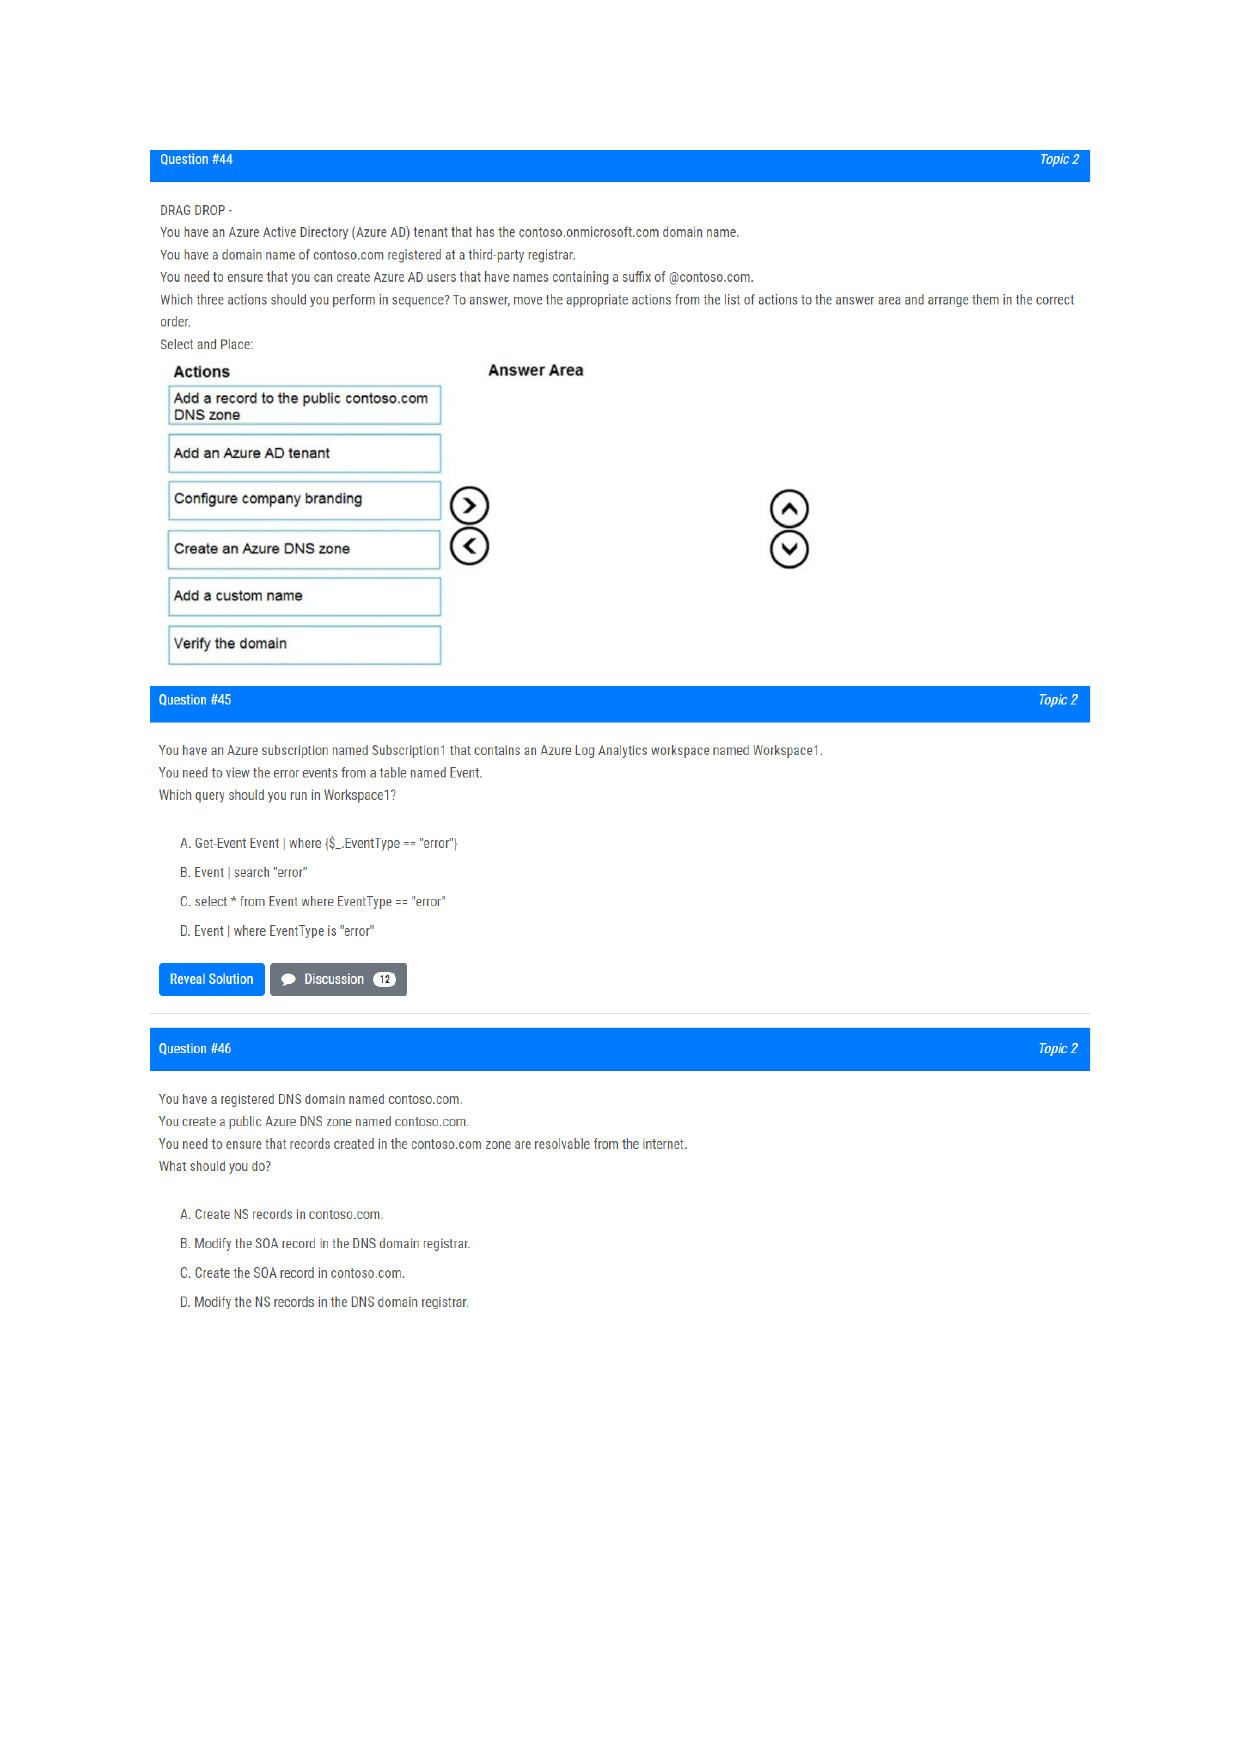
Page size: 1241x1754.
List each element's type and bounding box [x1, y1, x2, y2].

picture [150, 150, 1091, 668]
picture [150, 686, 1091, 1309]
